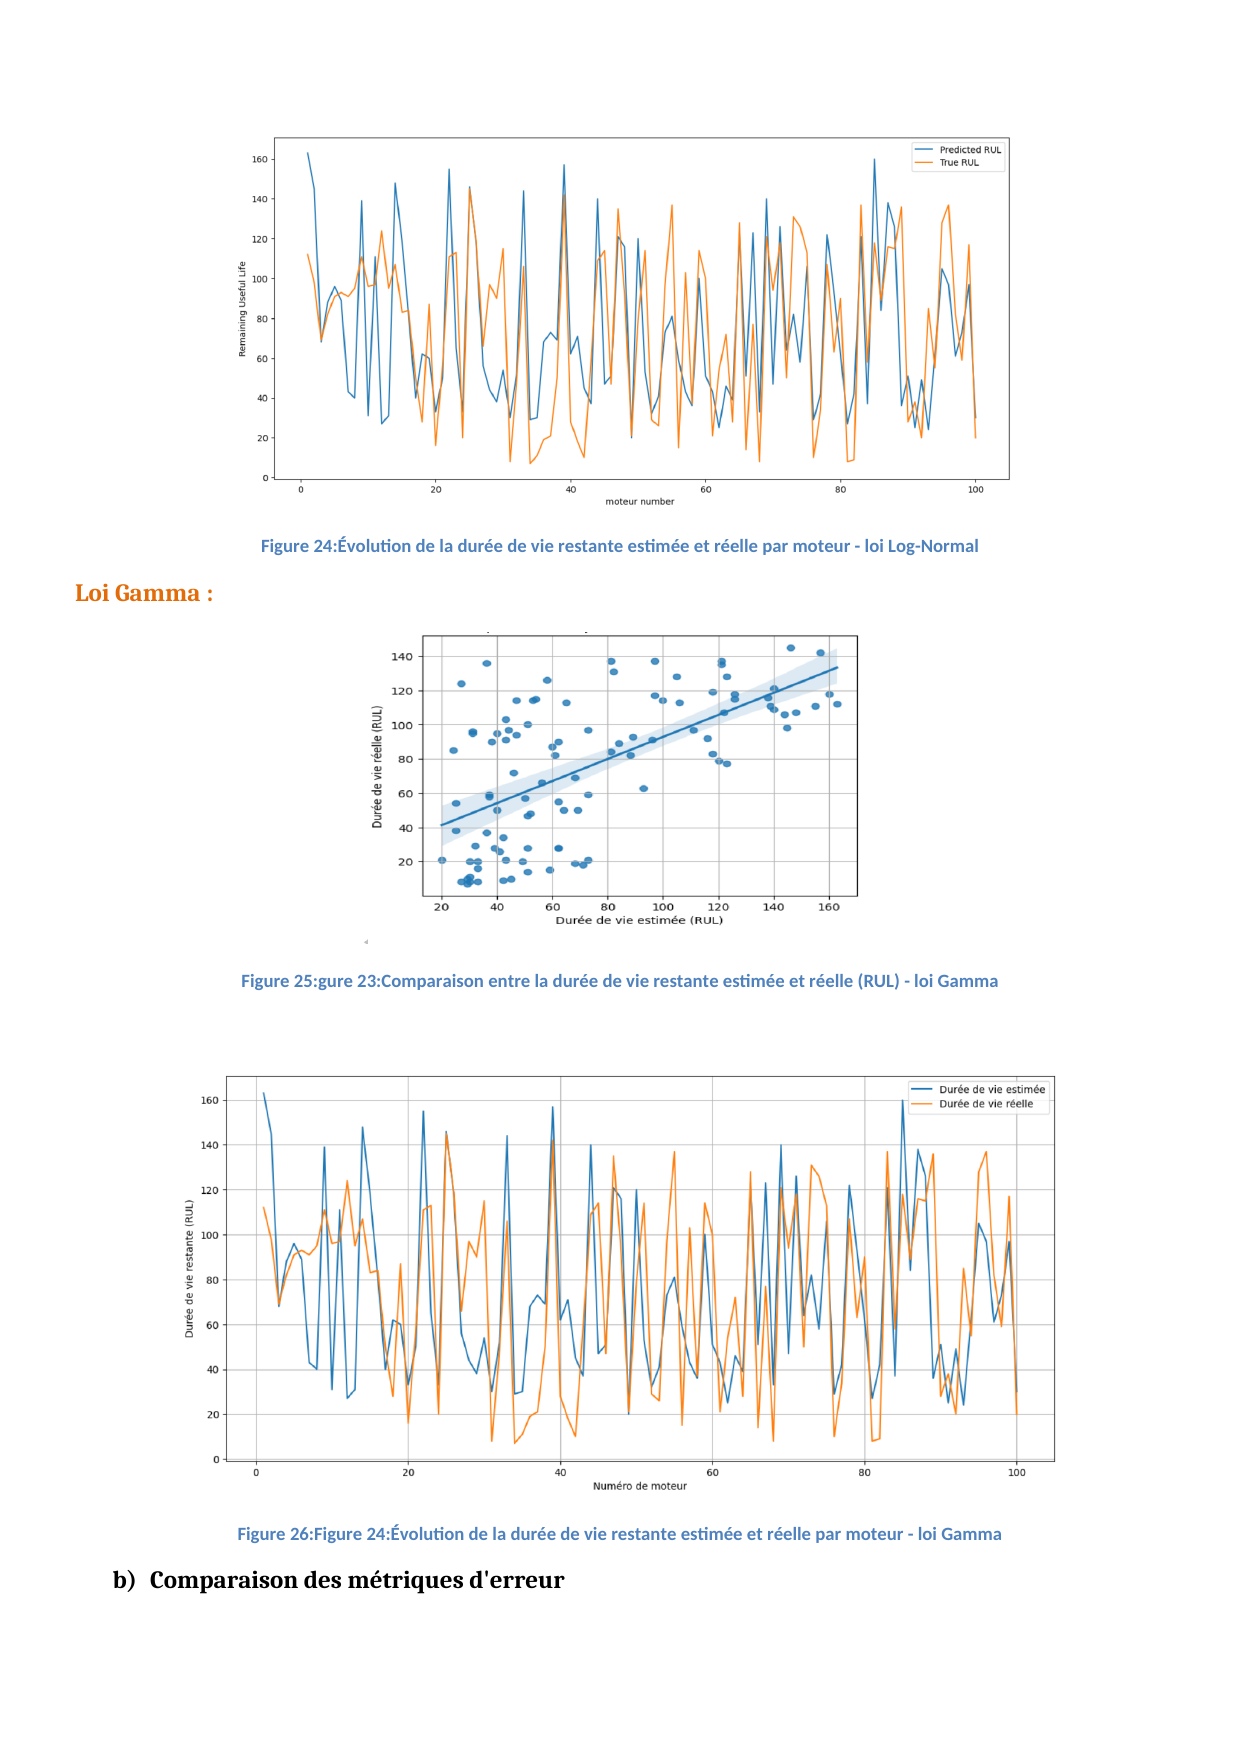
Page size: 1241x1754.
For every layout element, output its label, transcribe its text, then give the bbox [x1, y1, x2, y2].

list Comparaison des métriques d'erreur [112, 1566, 1165, 1595]
text Loi Gamma : [75, 578, 1165, 607]
picture [170, 1065, 1071, 1498]
picture [224, 128, 1017, 510]
picture [353, 632, 887, 944]
